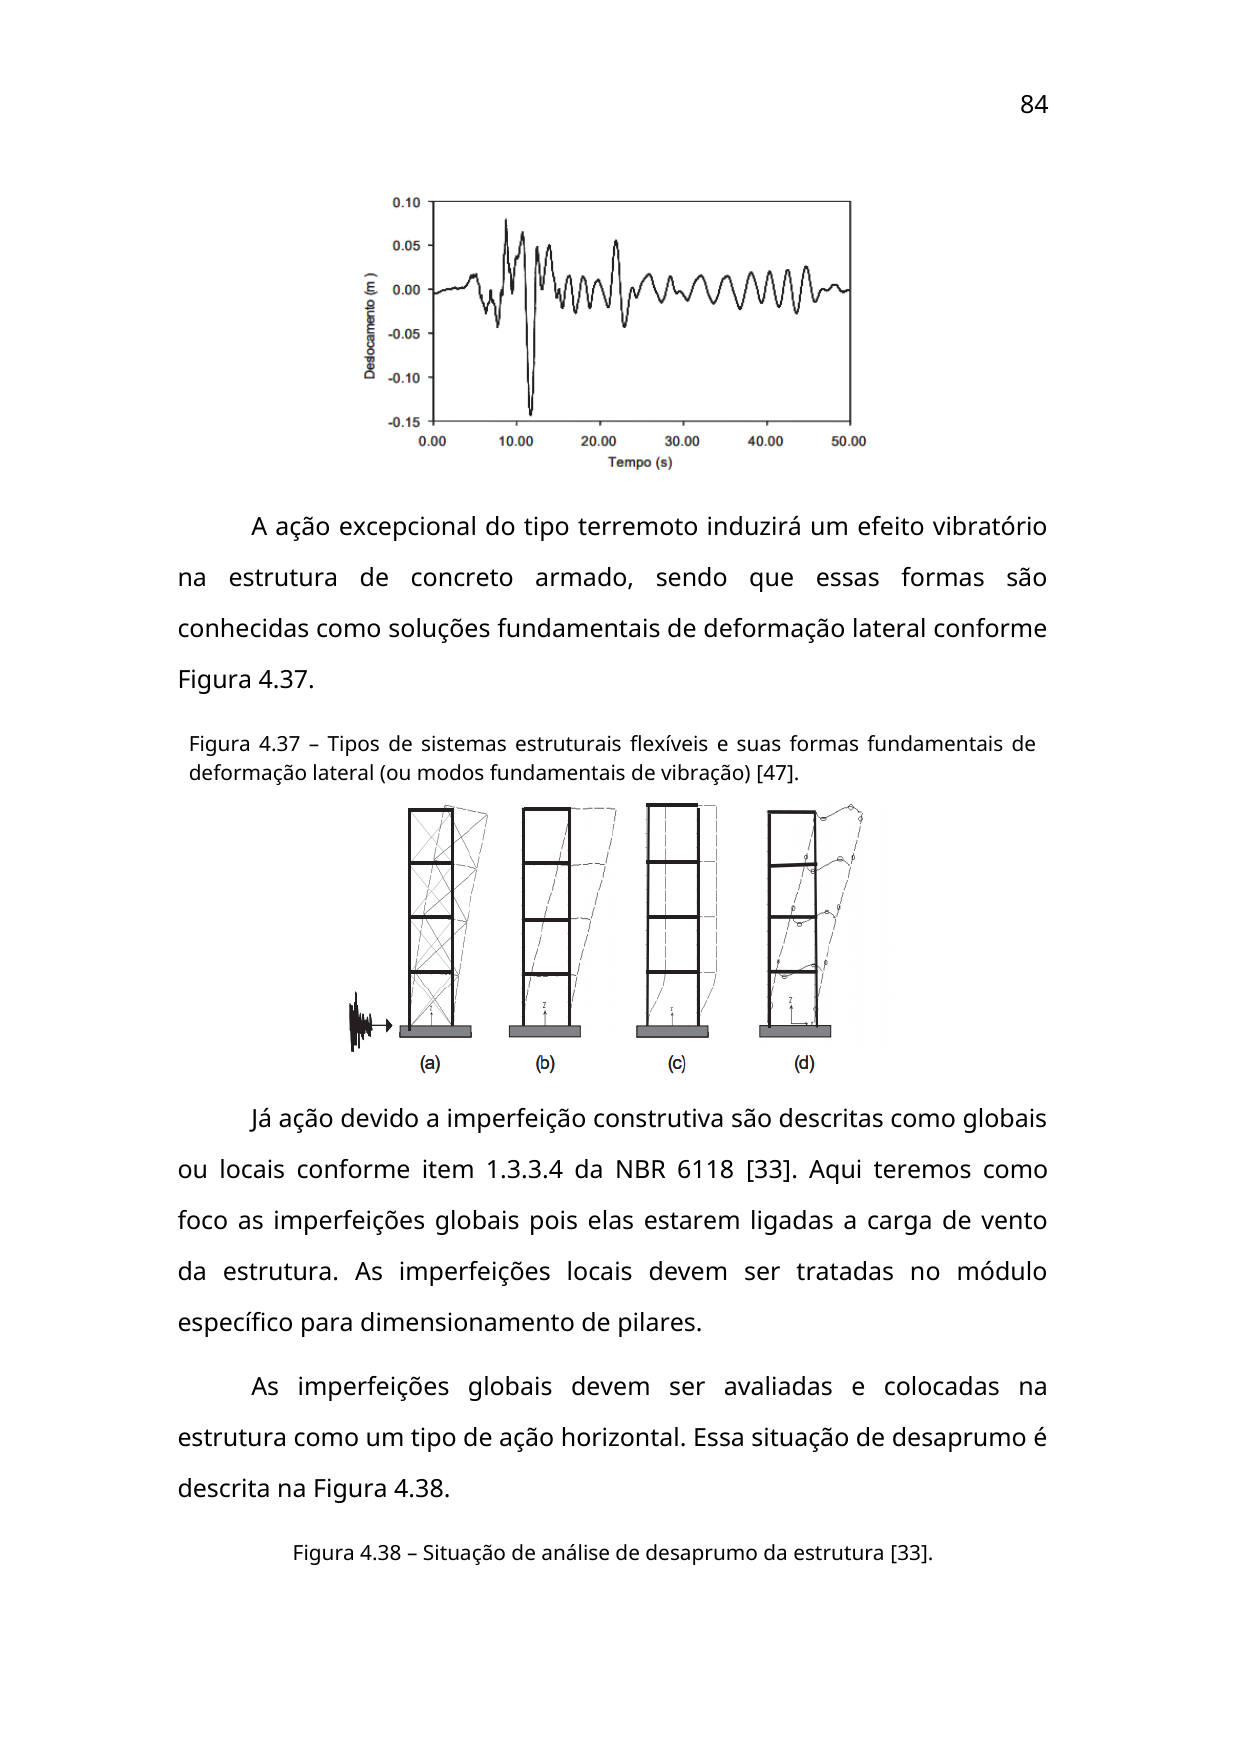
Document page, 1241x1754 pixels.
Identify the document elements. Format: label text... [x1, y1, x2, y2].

table_header Figura 4.38 – Situação de análise de desaprumo da estrutura [33]. [177, 1534, 1048, 1571]
picture [341, 183, 885, 492]
picture [326, 794, 900, 1085]
text A ação excepcional do tipo terremoto induzirá um efeito vibratório na estrutura de concreto armado, sendo que essas formas são conhecidas como soluções fundamentais de deformação lateral conforme Figura 4.37. [177, 509, 1048, 696]
text Já ação devido a imperfeição construtiva são descritas como globais ou locais conforme item 1.3.3.4 da NBR 6118 [33]. Aqui teremos como foco as imperfeições globais pois elas estarem ligadas a carga de vento da estrutura. As imperfeições locais devem ser tratadas no módulo específico para dimensionamento de pilares. [177, 1101, 1048, 1339]
table_header Figura 4.37 – Tipos de sistemas estruturais flexíveis e suas formas fundamentais de deformação lateral (ou modos fundamentais de vibração) [47]. [177, 725, 1048, 791]
table_cell [177, 179, 1048, 496]
table_cell [177, 791, 1048, 1088]
text As imperfeições globais devem ser avaliadas e colocadas na estrutura como um tipo de ação horizontal. Essa situação de desaprumo é descrita na Figura 4.38. [177, 1369, 1048, 1505]
